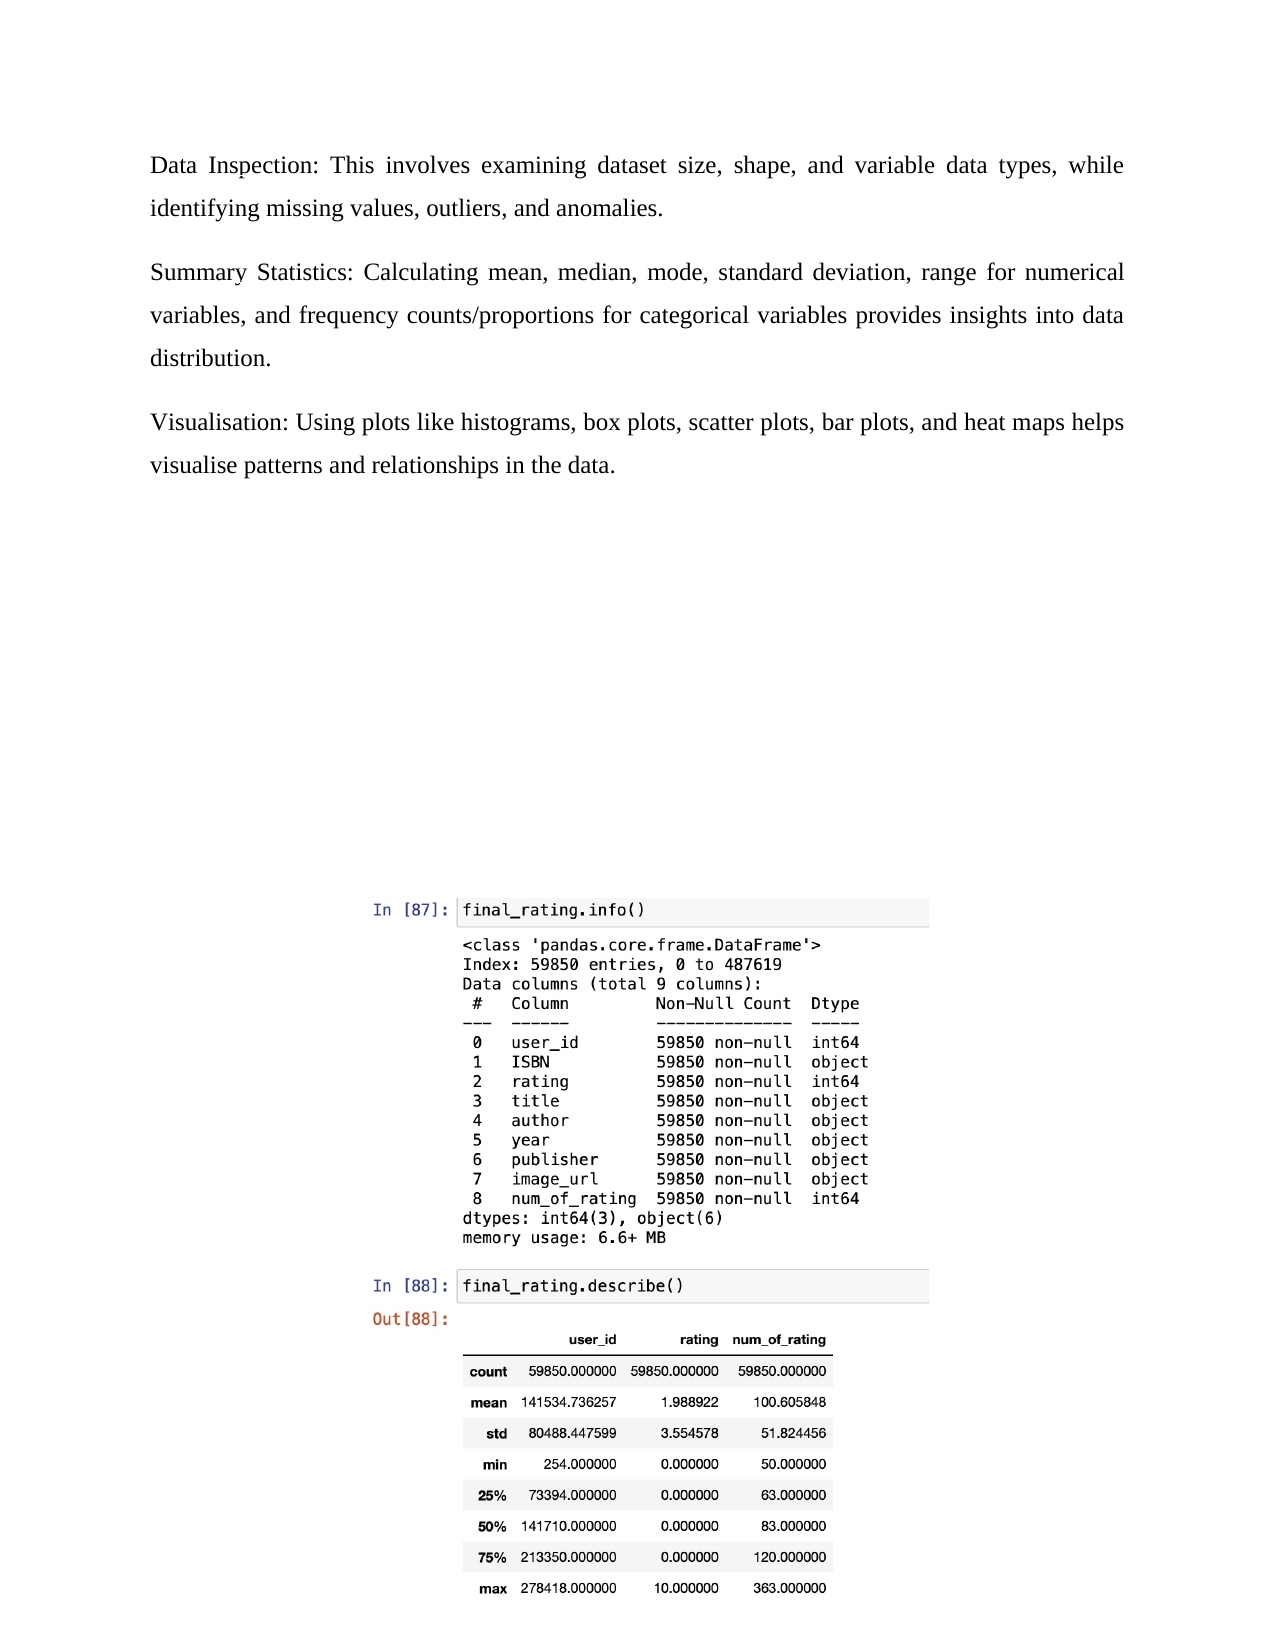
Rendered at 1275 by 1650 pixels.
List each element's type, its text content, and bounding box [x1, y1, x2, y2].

text Summary Statistics: Calculating mean, median, mode, standard deviation, range for numerical variables, and frequency counts/proportions for categorical variables provides insights into data distribution. [150, 257, 1125, 372]
text Data Inspection: This involves examining dataset size, shape, and variable data types, while identifying missing values, outliers, and anomalies. [150, 150, 1125, 222]
text Visualisation: Using plots like histograms, box plots, scatter plots, bar plots, and heat maps helps visualise patterns and relationships in the data. [150, 407, 1125, 479]
picture [345, 898, 930, 1612]
